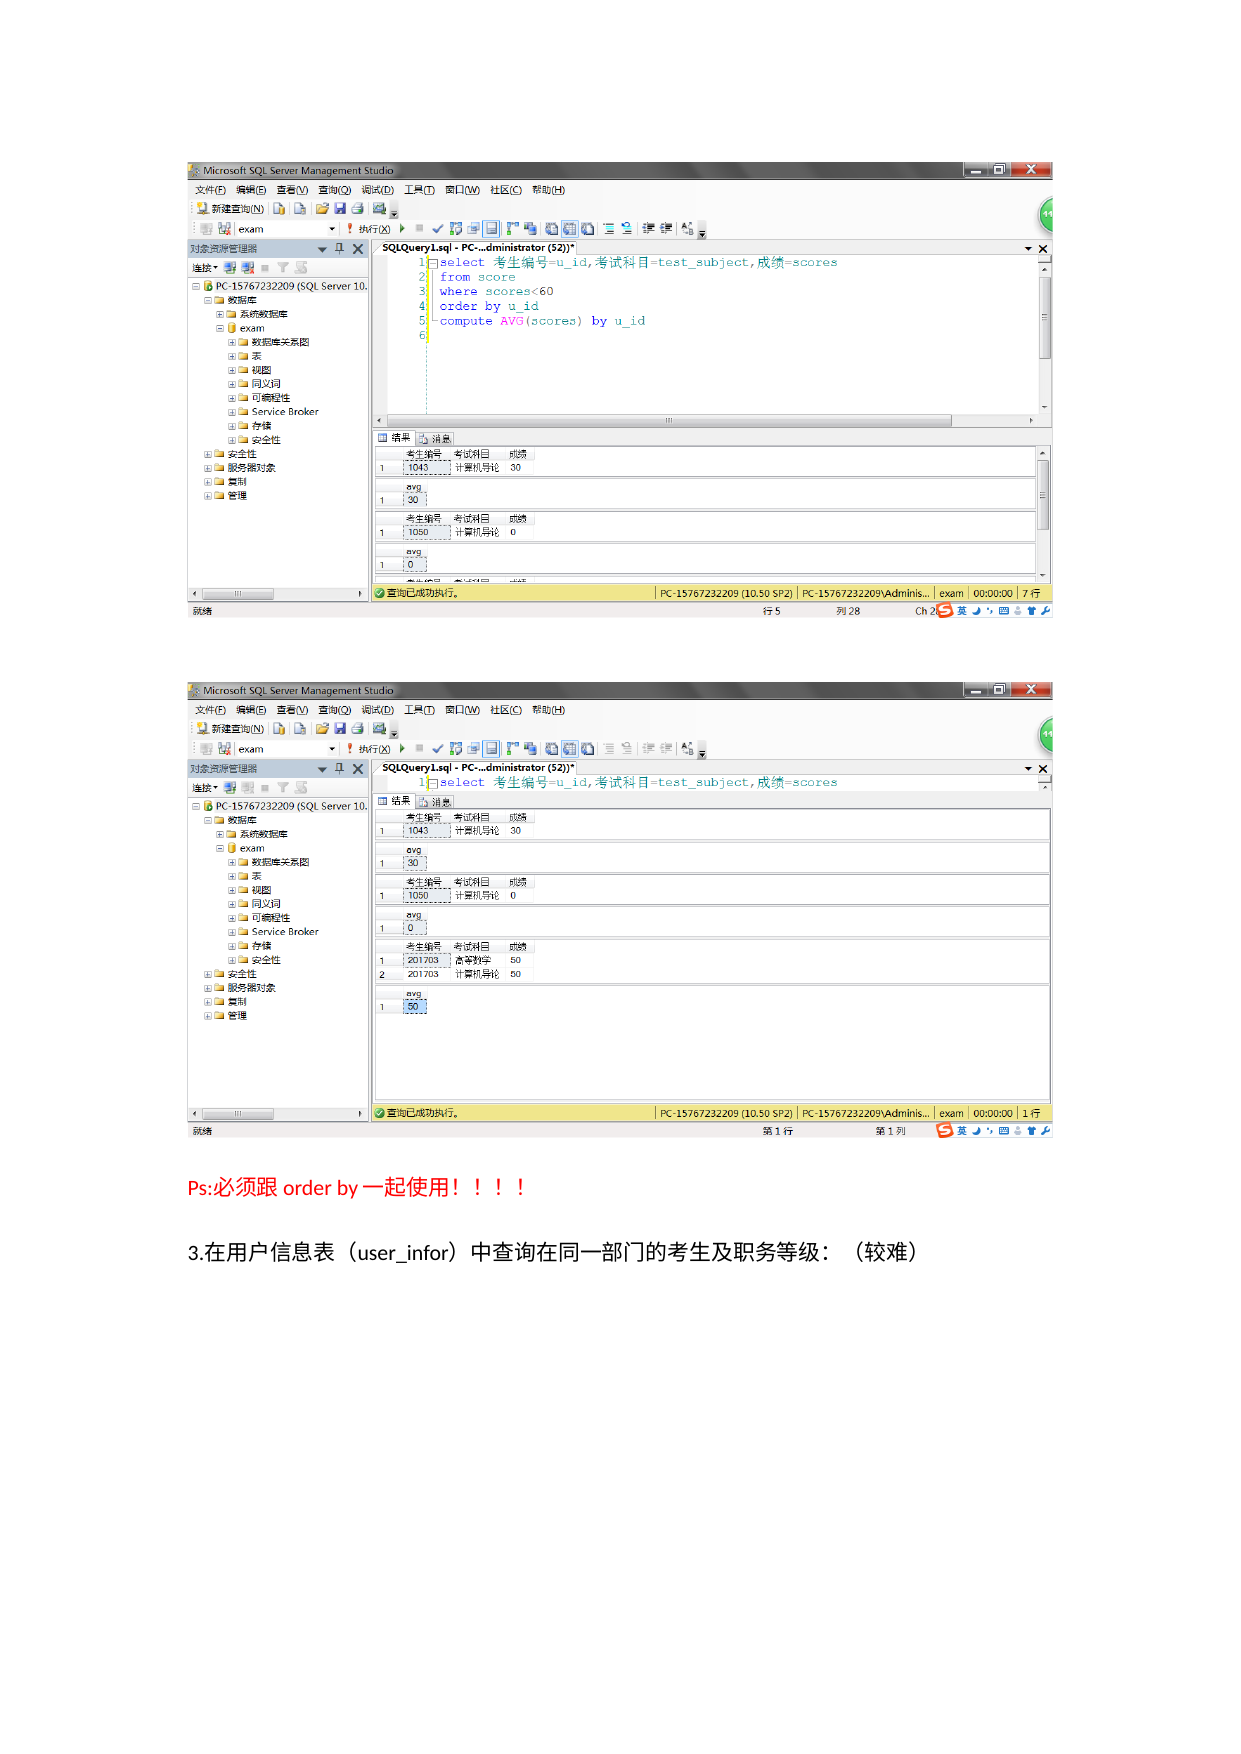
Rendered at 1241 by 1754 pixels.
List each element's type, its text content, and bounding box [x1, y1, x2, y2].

picture [187, 682, 1053, 1138]
picture [187, 162, 1053, 618]
text Ps:必须跟order by一起使用！！！！ [187, 1169, 1053, 1202]
text 3.在用户信息表（user_infor）中查询在同一部门的考生及职务等级：（较难） [187, 1234, 1053, 1267]
